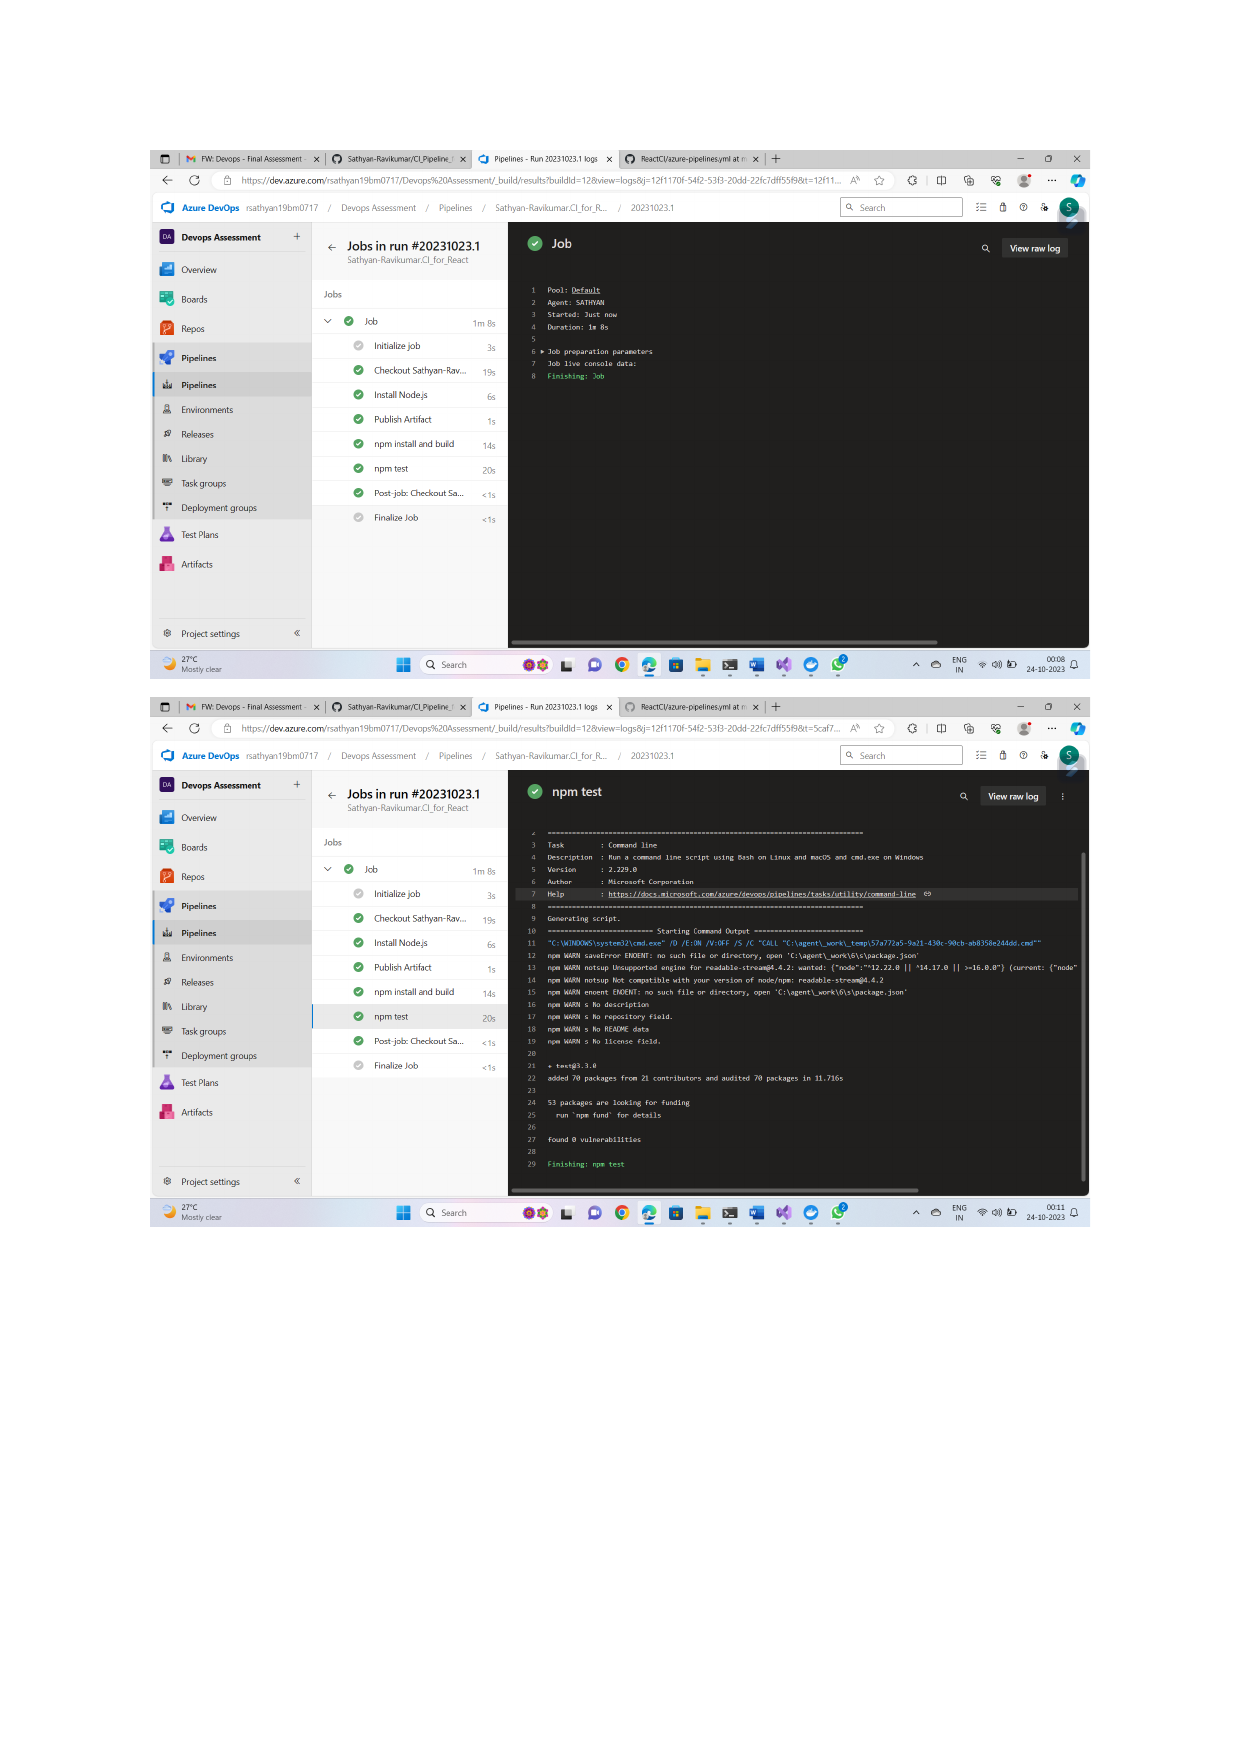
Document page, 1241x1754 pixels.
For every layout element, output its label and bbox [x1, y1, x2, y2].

picture [150, 150, 1091, 679]
picture [150, 697, 1091, 1227]
